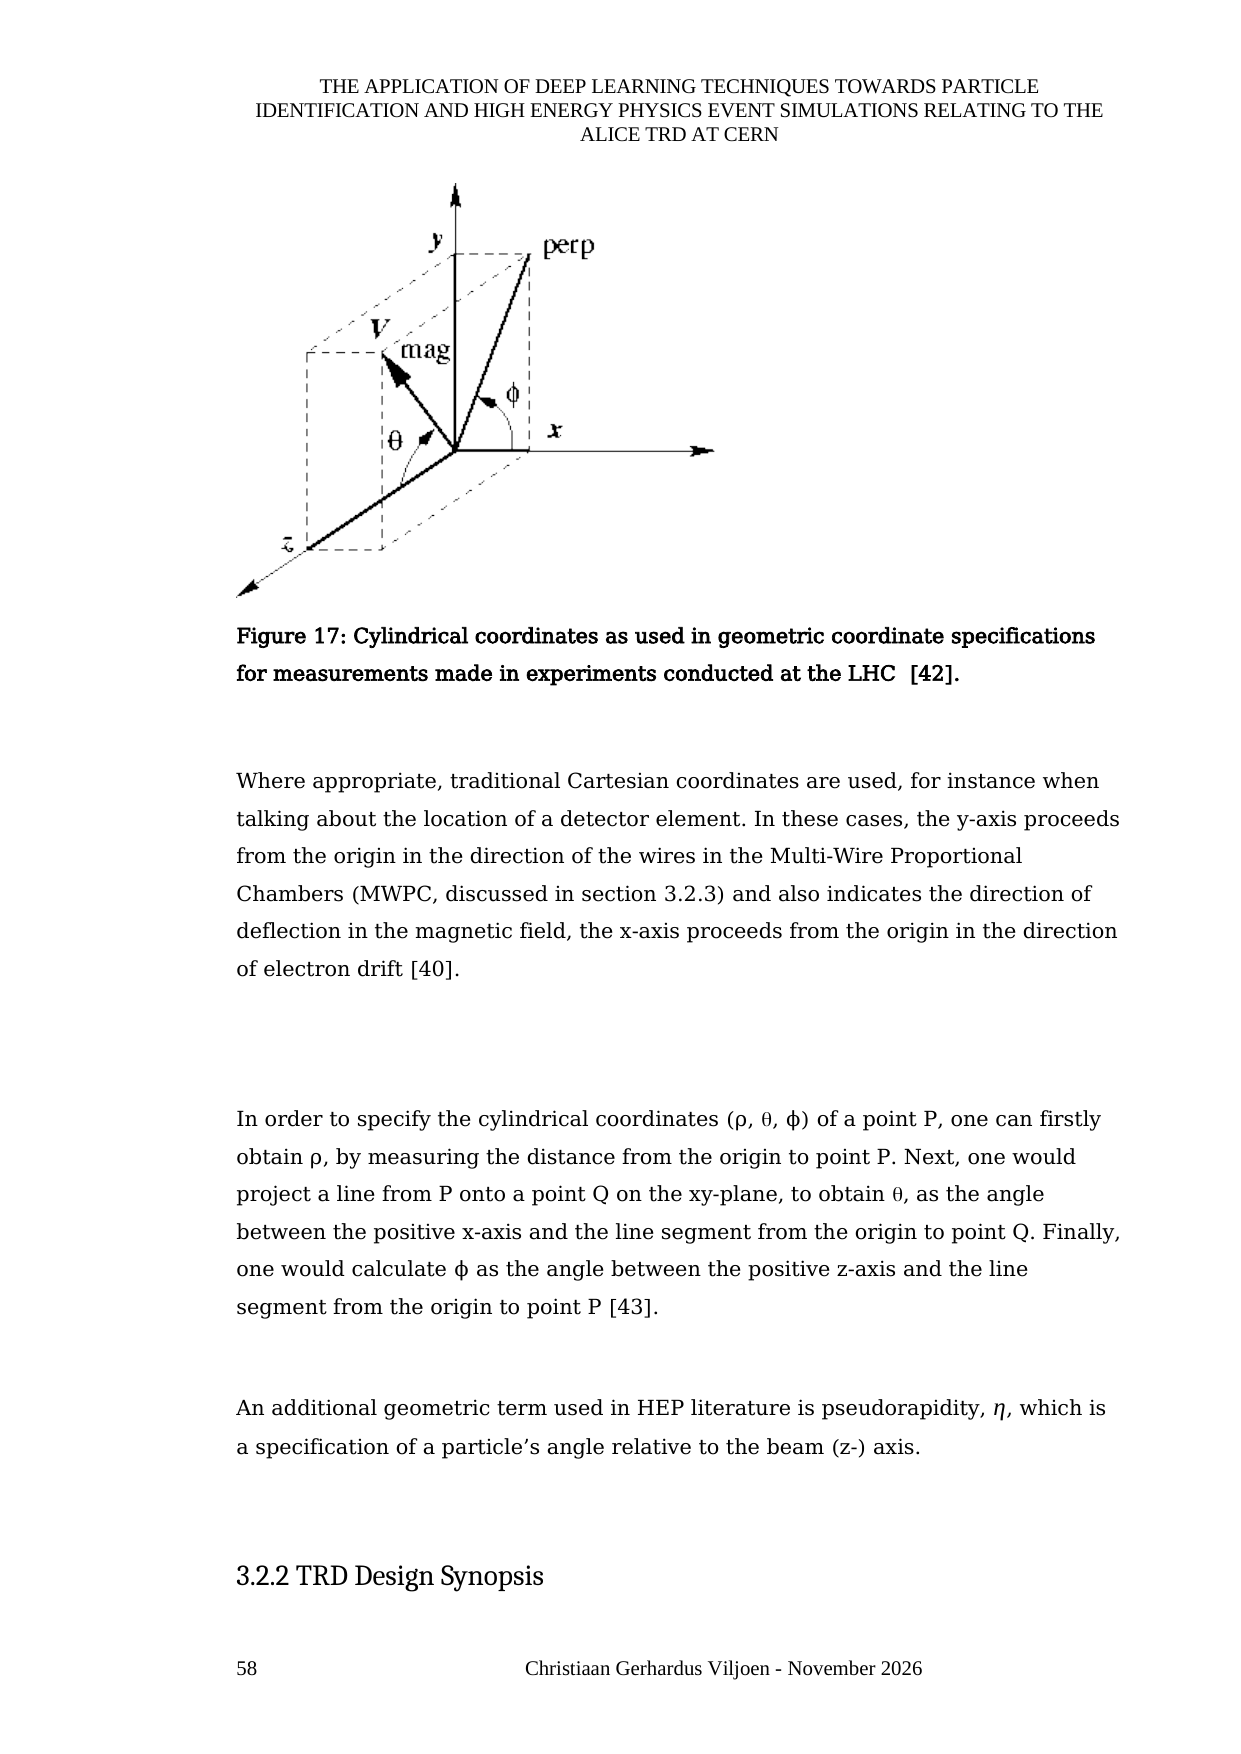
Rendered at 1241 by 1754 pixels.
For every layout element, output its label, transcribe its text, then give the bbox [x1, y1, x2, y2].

picture [236, 183, 715, 598]
text Where appropriate, traditional Cartesian coordinates are used, for instance when talking about the location of a detector element. In these cases, the y-axis proceeds from the origin in the direction of the wires in the Multi-Wire Proportional Chambers (MWPC, discussed in section 3.2.3) and also indicates the direction of deflection in the magnetic field, the x-axis proceeds from the origin in the direction of electron drift . [236, 768, 1122, 981]
text Figure : Cylindrical coordinates as used in geometric coordinate specifications for measurements made in experiments conducted at the LHC . [236, 622, 1122, 685]
text In order to specify the cylindrical coordinates (ρ, , ϕ) of a point P, one can firstly obtain ρ, by measuring the distance from the origin to point P. Next, one would project a line from P onto a point Q on the xy-plane, to obtain , as the angle between the positive x-axis and the line segment from the origin to point Q. Finally, one would calculate ϕ as the angle between the positive z-axis and the line segment from the origin to point P . [236, 1106, 1122, 1318]
subtitle TRD Design Synopsis [236, 1559, 1122, 1592]
text An additional geometric term used in HEP literature is pseudorapidity, , which is a specification of a particle’s angle relative to the beam (z-) axis. [236, 1393, 1122, 1459]
